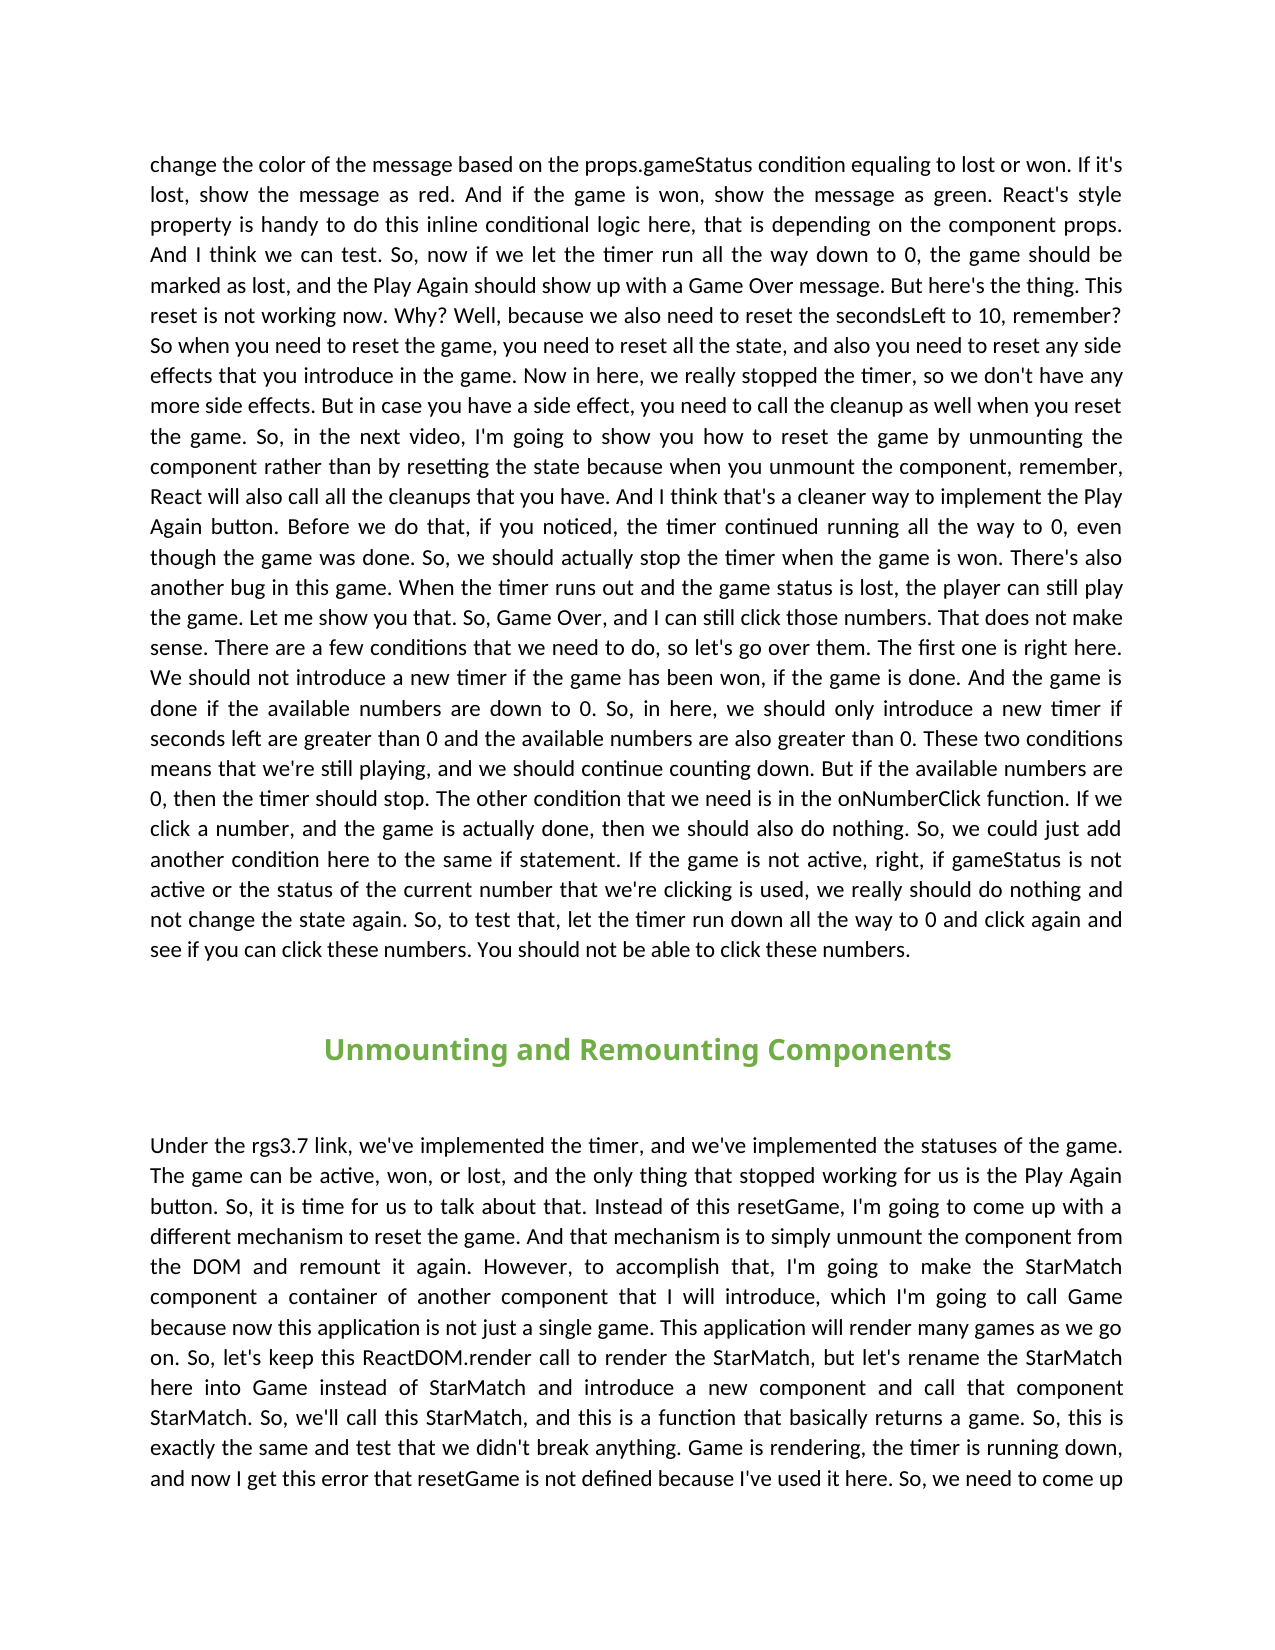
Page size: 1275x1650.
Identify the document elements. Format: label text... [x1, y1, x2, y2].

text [150, 150, 1125, 963]
subtitle Unmounting and Remounting Components [150, 1029, 1125, 1069]
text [150, 1131, 1125, 1492]
